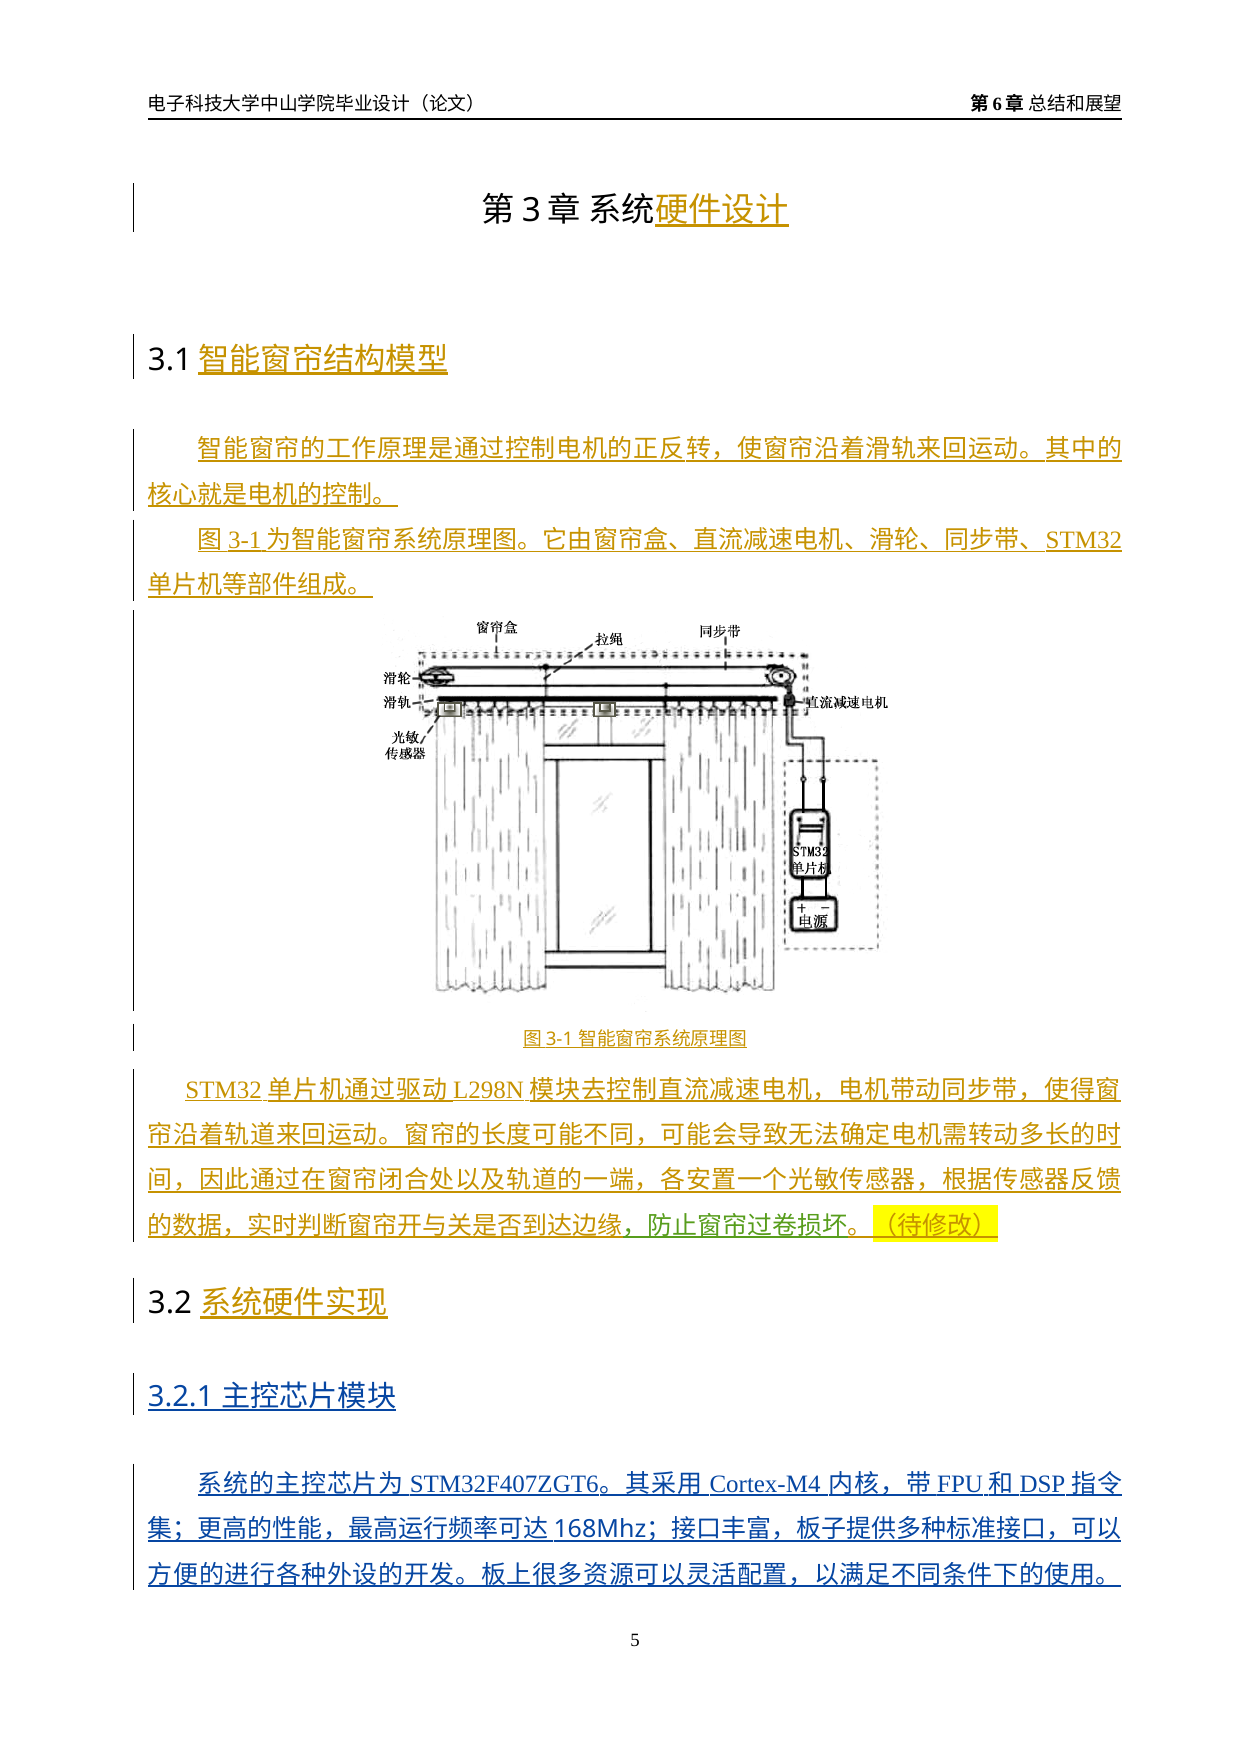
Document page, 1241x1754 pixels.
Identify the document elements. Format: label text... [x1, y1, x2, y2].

picture [381, 610, 889, 1012]
text 3.2 [148, 1278, 1122, 1323]
text 3.1 [148, 334, 1122, 379]
text 第3章 系统 [148, 183, 1122, 232]
